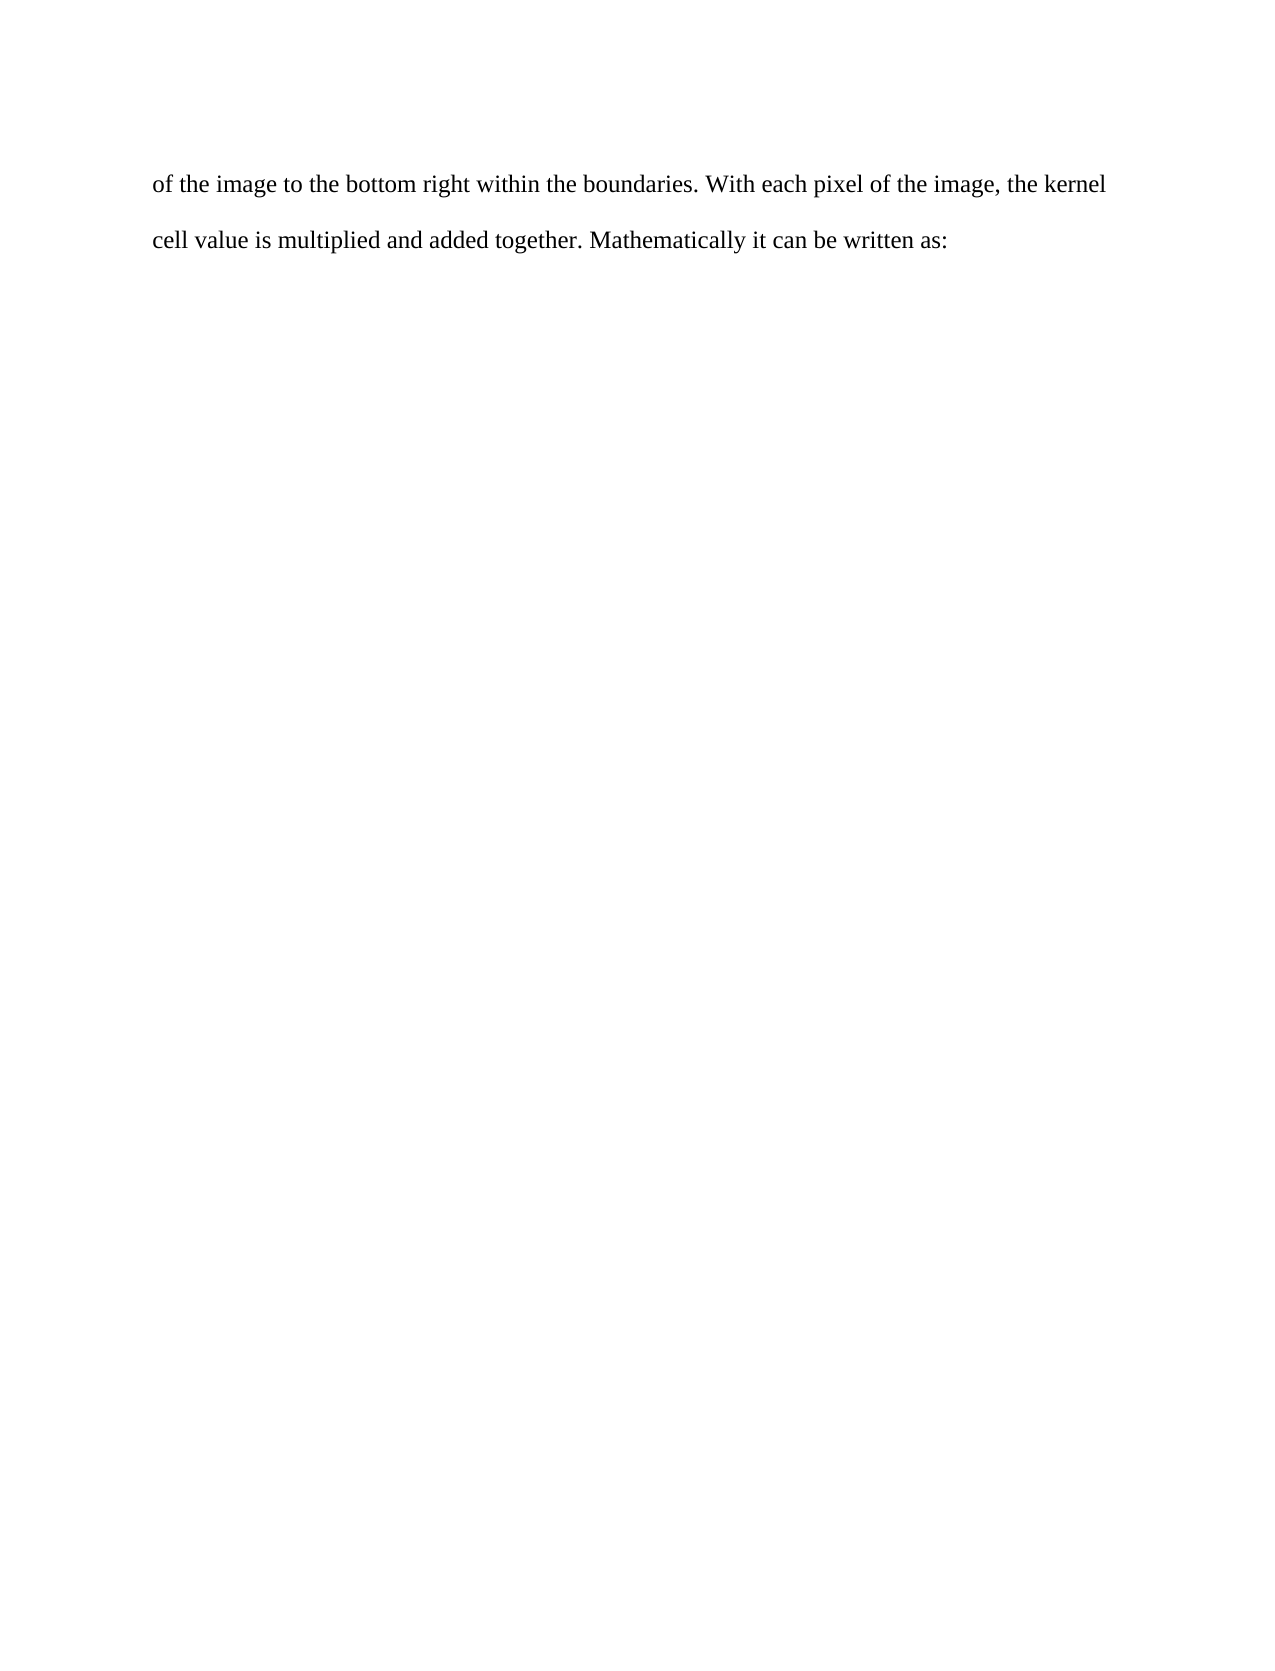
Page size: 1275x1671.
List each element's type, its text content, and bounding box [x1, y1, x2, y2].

text of the image to the bottom right within the boundaries. With each pixel of the image, the kernel cell value is multiplied and added together. Mathematically it can be written as: [152, 169, 1127, 254]
